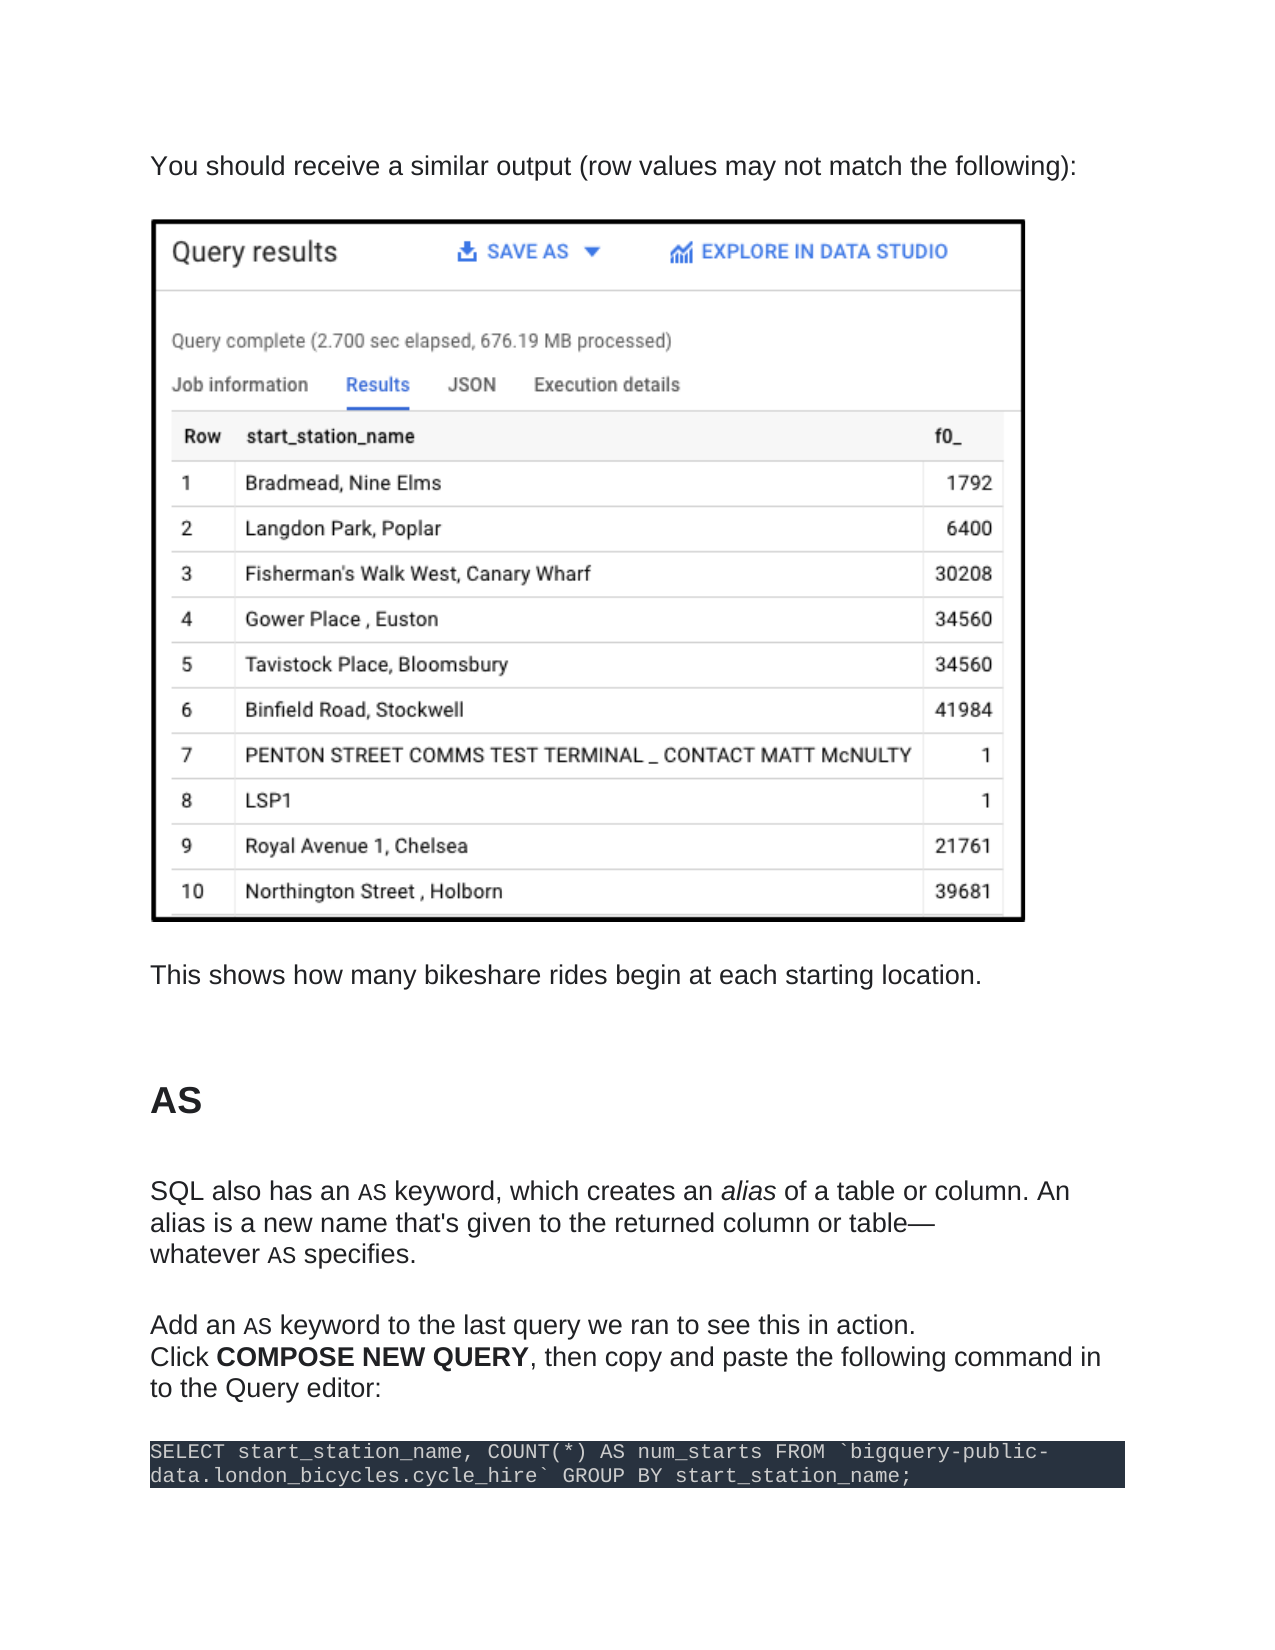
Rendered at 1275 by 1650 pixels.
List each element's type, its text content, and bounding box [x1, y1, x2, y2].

text You should receive a similar output (row values may not match the following): [150, 150, 1125, 181]
text SQL also has an AS keyword, which creates an alias of a table or column. An alias is a new name that's given to the returned column or table—whatever AS specifies. [150, 1175, 1125, 1271]
text SELECT start_station_name, COUNT(*) AS num_starts FROM `bigquery-public-data.london_bicycles.cycle_hire` GROUP BY start_station_name; [150, 1441, 1125, 1488]
subtitle AS [150, 1078, 1125, 1121]
text Add an AS keyword to the last query we ran to see this in action. Click COMPOSE NEW QUERY, then copy and paste the following command in to the Query editor: [150, 1309, 1125, 1404]
text This shows how many bikeshare rides begin at each starting location. [150, 959, 1125, 991]
picture [150, 218, 1025, 922]
